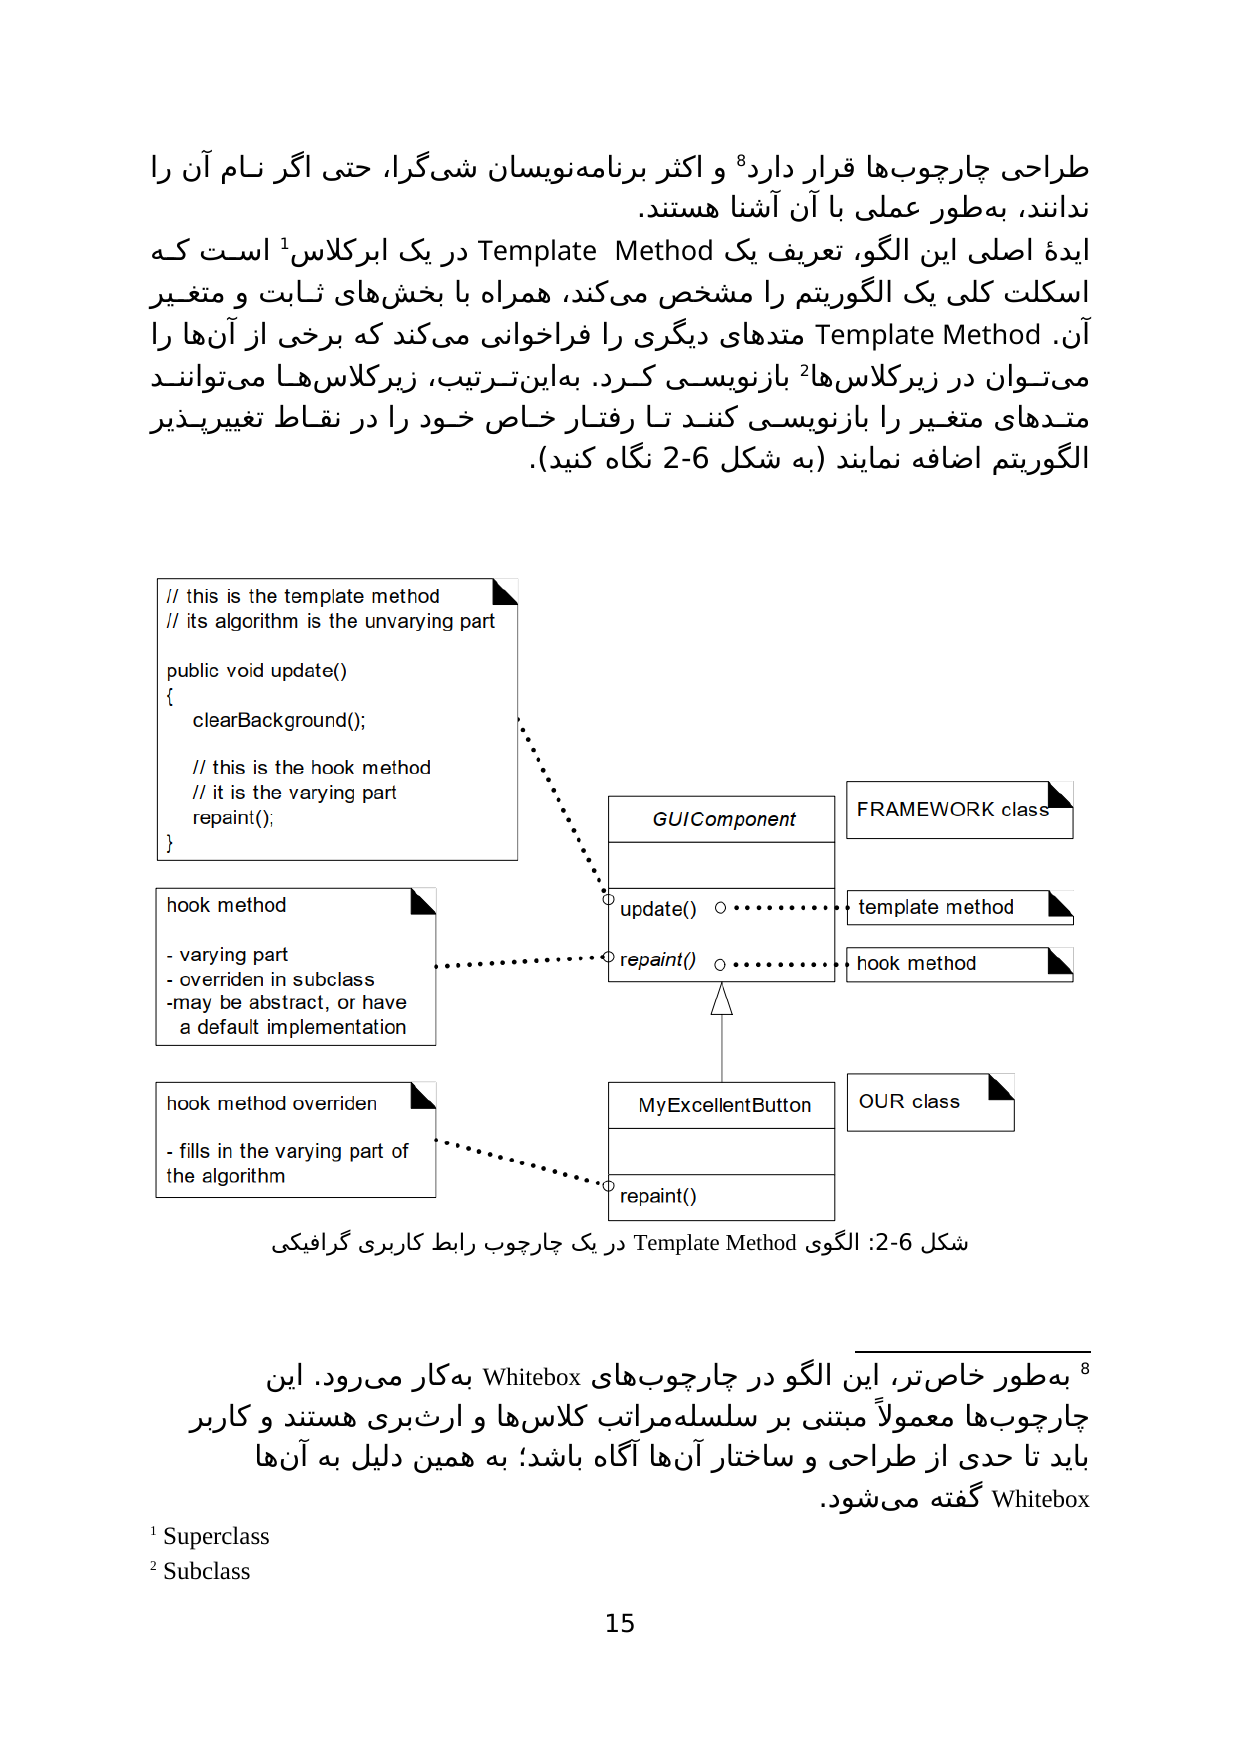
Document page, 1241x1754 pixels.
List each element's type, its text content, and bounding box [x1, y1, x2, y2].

text شکل 6-2: الگوی Template Method در یک چارچوب رابط کاربری گرافیکی [150, 1228, 1090, 1255]
text ایدۀ اصلی این الگو، تعریف یک Template Method در یک ابرکلاس است که اسکلت کلی یک الگوریتم را مشخص می‌کند، همراه با بخش‌های ثابت و متغیر آن. Template Method متدهای دیگری را فراخوانی می‌کند که برخی از آن‌ها را می‌توان در زیرکلاس‌ها بازنویسی کرد. به‌این‌ترتیب، زیرکلاس‌ها می‌توانند متدهای متغیر را بازنویسی کنند تا رفتار خاص خود را در نقاط تغییرپذیر الگوریتم اضافه نمایند (به شکل 6-2 نگاه کنید). [150, 231, 1090, 475]
picture [150, 570, 1090, 1223]
text بخش بعدی، برخی از ویژگی‌های طراحی Database Mapperها را توضیح می‌دهد که جزء اصلی چارچوب پایداری هستند. این ویژگی‌های طراحی، مبتنی بر الگوی طراحی Template Method از GoF می‌باشند. این الگو در قلب طراحی چارچوب‌ها قرار دارد و اکثر برنامه‌نویسان شی‌گرا، حتی اگر نام آن را ندانند، به‌طور عملی با آن آشنا هستند. [150, 150, 1090, 225]
